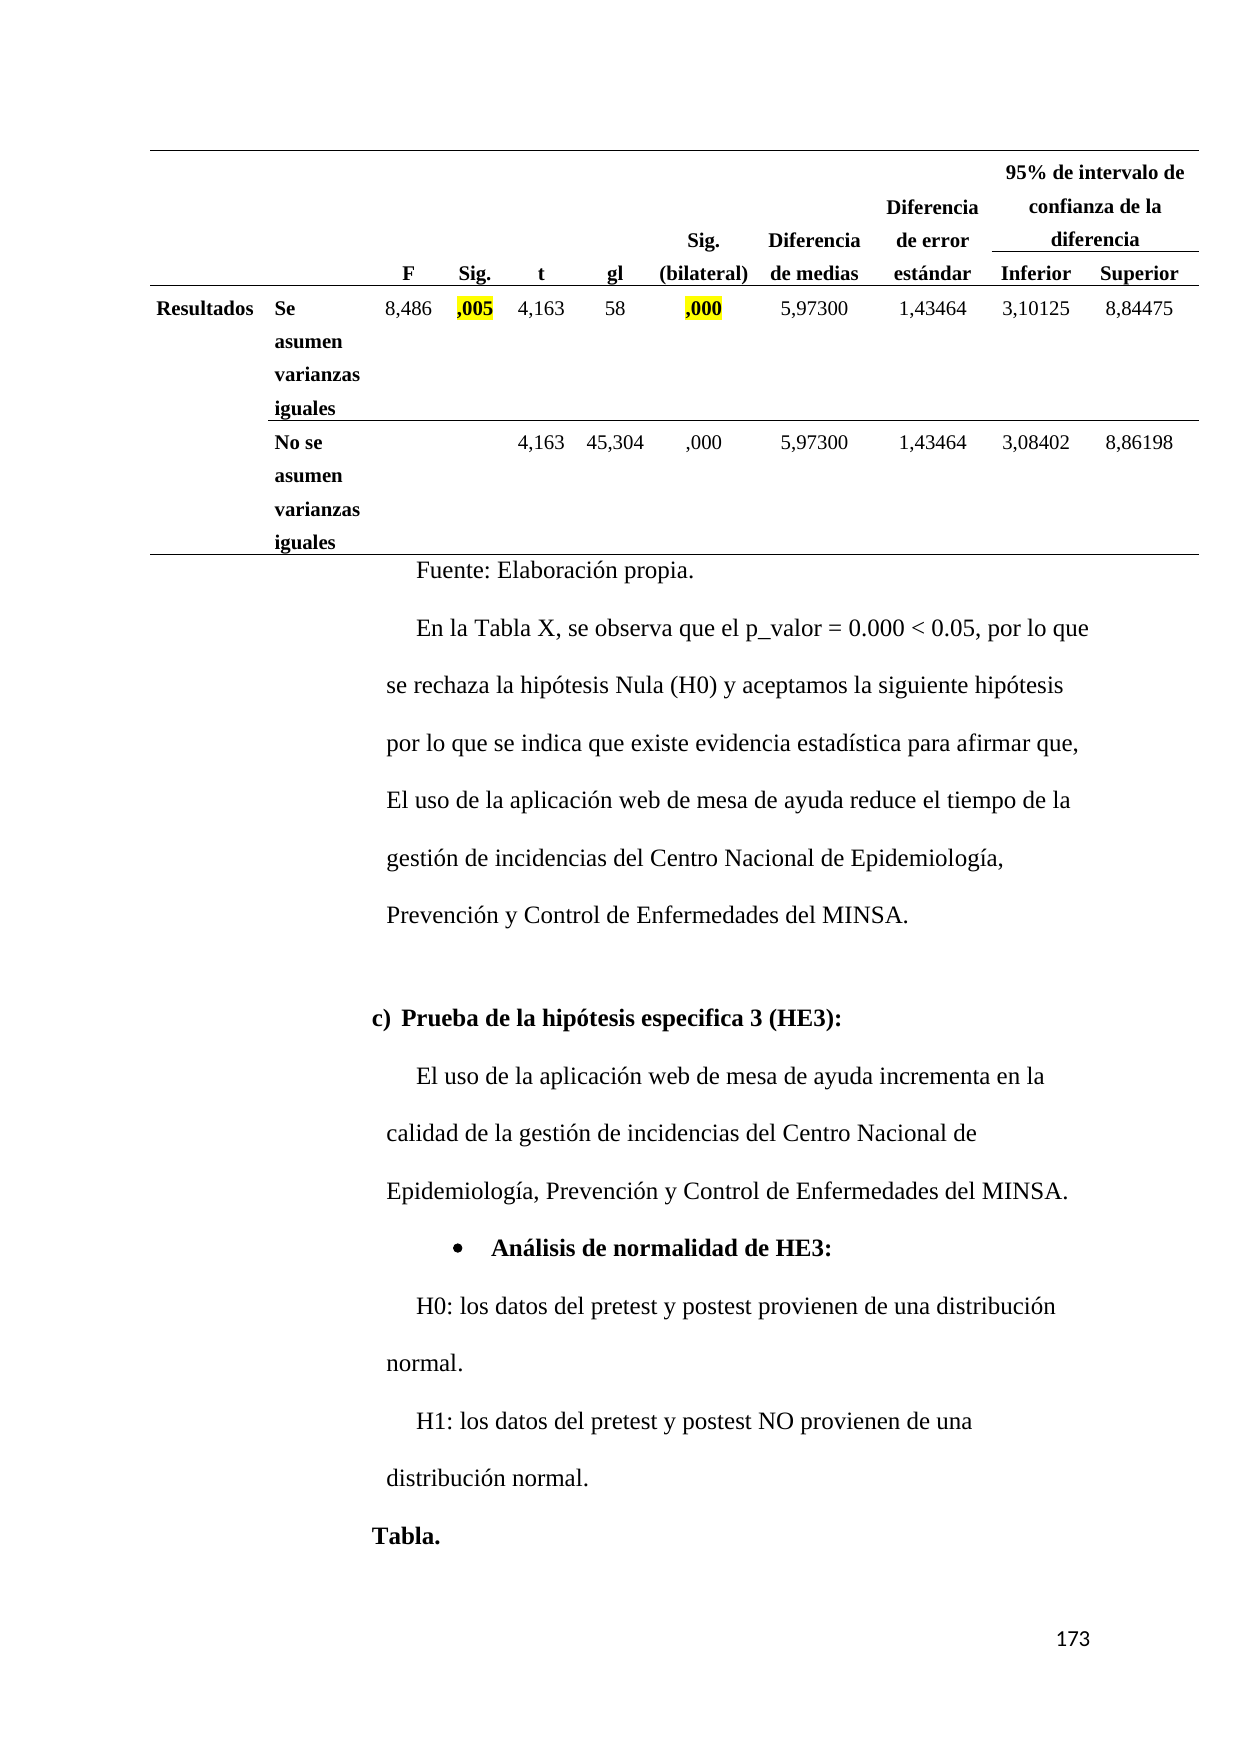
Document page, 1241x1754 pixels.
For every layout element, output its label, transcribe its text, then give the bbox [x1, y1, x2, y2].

list Análisis de normalidad de HE3: [453, 1233, 1090, 1262]
text En la Tabla X, se observa que el p_valor = 0.000 < 0.05, por lo que se rechaza la hipótesis Nula (H0) y aceptamos la siguiente hipótesis por lo que se indica que existe evidencia estadística para afirmar que, El uso de la aplicación web de mesa de ayuda reduce el tiempo de la gestión de incidencias del Centro Nacional de Epidemiología, Prevención y Control de Enfermedades del MINSA. [386, 613, 1090, 929]
text El uso de la aplicación web de mesa de ayuda incrementa en la calidad de la gestión de incidencias del Centro Nacional de Epidemiología, Prevención y Control de Enfermedades del MINSA. [386, 1061, 1090, 1205]
text H1: los datos del pretest y postest NO provienen de una distribución normal. [386, 1406, 1090, 1492]
text H0: los datos del pretest y postest provienen de una distribución normal. [386, 1291, 1090, 1377]
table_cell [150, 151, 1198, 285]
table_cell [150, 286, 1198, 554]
text Fuente: Elaboración propia. [327, 555, 1090, 584]
subtitle Prueba de la hipótesis especifica 3 (HE3): [372, 1003, 1090, 1032]
text Tabla. [372, 1521, 1090, 1550]
